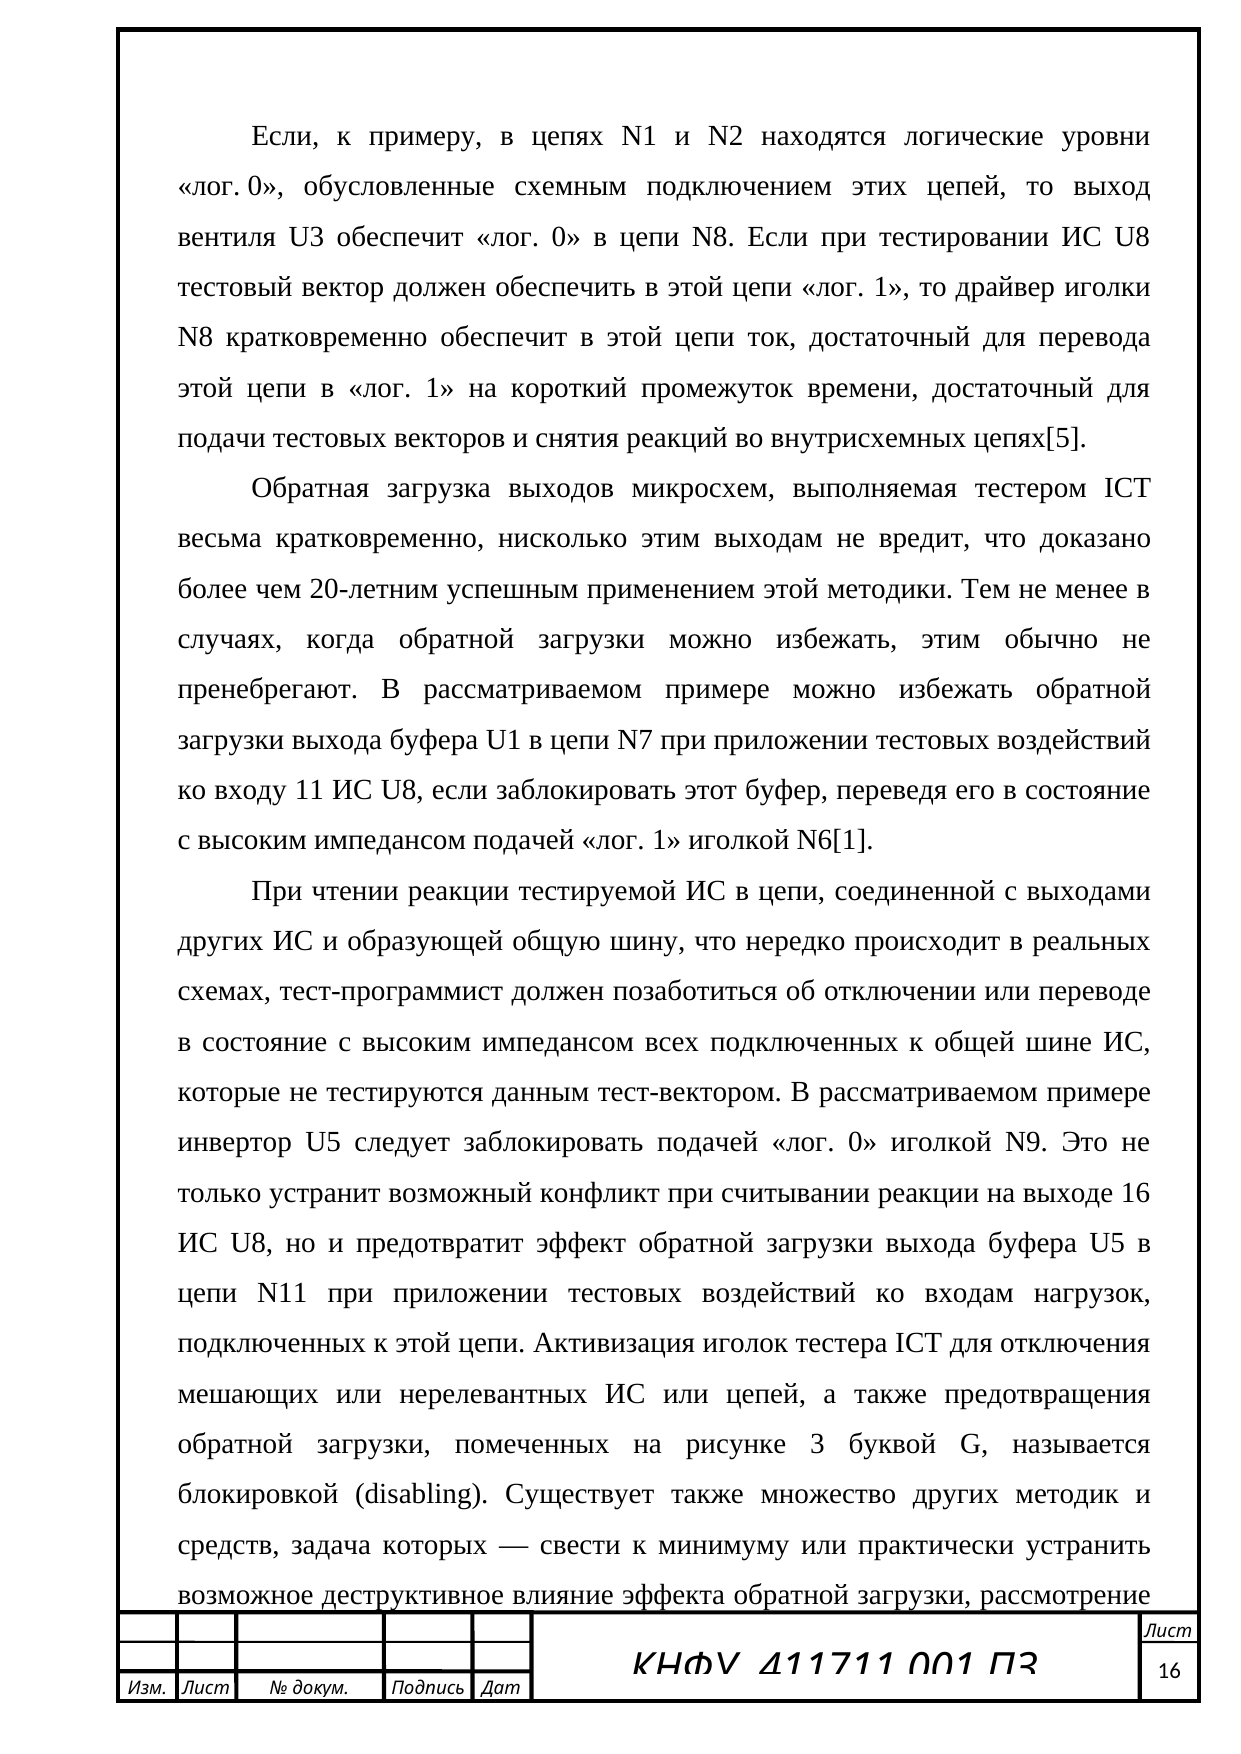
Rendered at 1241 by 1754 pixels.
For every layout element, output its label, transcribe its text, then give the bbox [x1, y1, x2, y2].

text Если, к примеру, в цепях N1 и N2 находятся логические уровни «лог. 0», обусловленные схемным подключением этих цепей, то выход вентиля U3 обеспечит «лог. 0» в цепи N8. Если при тестировании ИС U8 тестовый вектор должен обеспечить в этой цепи «лог. 1», то драйвер иголки N8 кратковременно обеспечит в этой цепи ток, достаточный для перевода этой цепи в «лог. 1» на короткий промежуток времени, достаточный для подачи тестовых векторов и снятия реакций во внутрисхемных цепях[5]. [177, 118, 1152, 453]
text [177, 873, 1152, 1611]
text Обратная загрузка выходов микросхем, выполняемая тестером ICT весьма кратковременно, нисколько этим выходам не вредит, что доказано более чем 20-летним успешным применением этой методики. Тем не менее в случаях, когда обратной загрузки можно избежать, этим обычно не пренебрегают. В рассматриваемом примере можно избежать обратной загрузки выхода буфера U1 в цепи N7 при приложении тестовых воздействий ко входу 11 ИС U8, если заблокировать этот буфер, переведя его в состояние с высоким импедансом подачей «лог. 1» иголкой N6[1]. [177, 470, 1152, 856]
